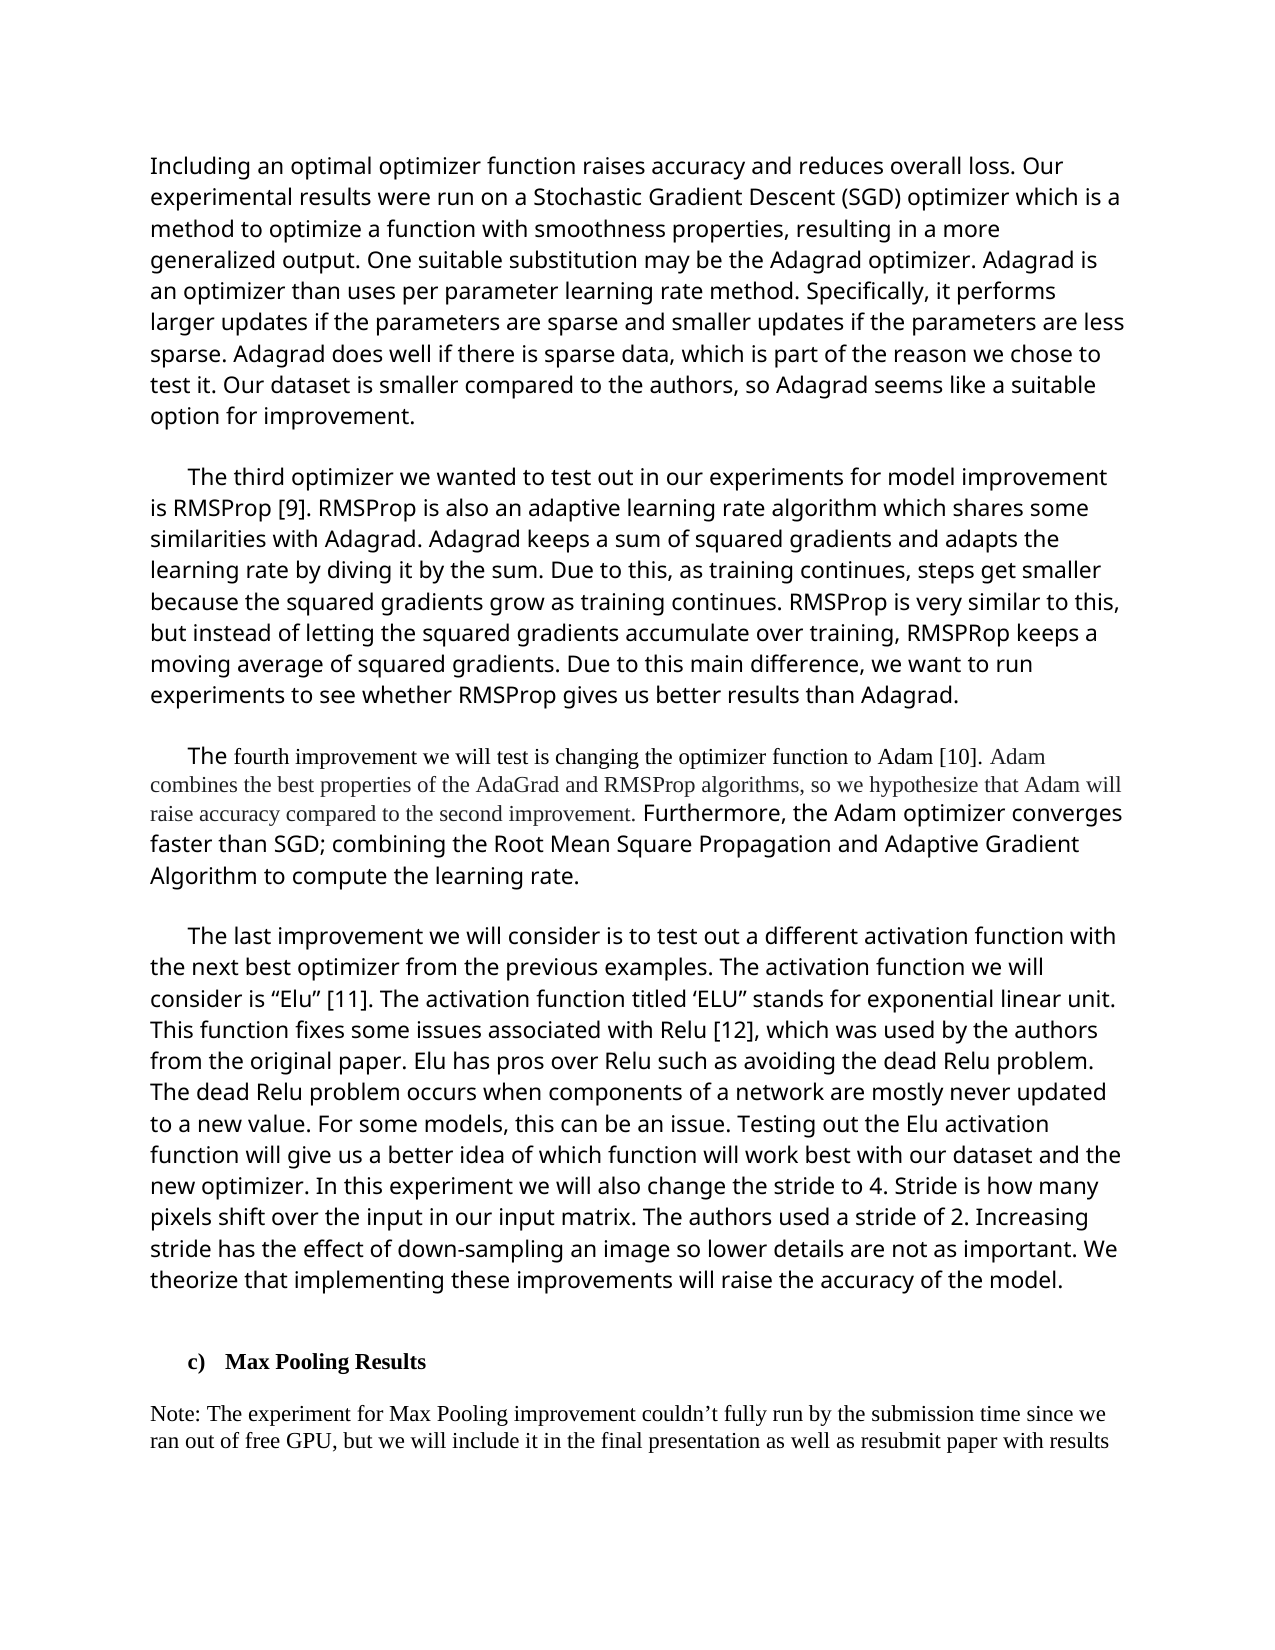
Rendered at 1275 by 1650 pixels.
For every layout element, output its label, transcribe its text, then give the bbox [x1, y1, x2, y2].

text The last improvement we will consider is to test out a different activation function with the next best optimizer from the previous examples. The activation function we will consider is “Elu” [11]. The activation function titled ‘ELU” stands for exponential linear unit. This function fixes some issues associated with Relu [12], which was used by the authors from the original paper. Elu has pros over Relu such as avoiding the dead Relu problem. The dead Relu problem occurs when components of a network are mostly never updated to a new value. For some models, this can be an issue. Testing out the Elu activation function will give us a better idea of which function will work best with our dataset and the new optimizer. In this experiment we will also change the stride to 4. Stride is how many pixels shift over the input in our input matrix. The authors used a stride of 2. Increasing stride has the effect of down-sampling an image so lower details are not as important. We theorize that implementing these improvements will raise the accuracy of the model. [150, 920, 1125, 1295]
list Max Pooling Results [187, 1348, 1125, 1374]
text The third optimizer we wanted to test out in our experiments for model improvement is RMSProp [9]. RMSProp is also an adaptive learning rate algorithm which shares some similarities with Adagrad. Adagrad keeps a sum of squared gradients and adapts the learning rate by diving it by the sum. Due to this, as training continues, steps get smaller because the squared gradients grow as training continues. RMSProp is very similar to this, but instead of letting the squared gradients accumulate over training, RMSPRop keeps a moving average of squared gradients. Due to this main difference, we want to run experiments to see whether RMSProp gives us better results than Adagrad. [150, 460, 1125, 710]
text Note: The experiment for Max Pooling improvement couldn’t fully run by the submission time since we ran out of free GPU, but we will include it in the final presentation as well as resubmit paper with results [150, 1401, 1125, 1453]
text The fourth improvement we will test is changing the optimizer function to Adam [10]. Adam combines the best properties of the AdaGrad and RMSProp algorithms, so we hypothesize that Adam will raise accuracy compared to the second improvement. Furthermore, the Adam optimizer converges faster than SGD; combining the Root Mean Square Propagation and Adaptive Gradient Algorithm to compute the learning rate. [150, 739, 1125, 891]
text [150, 150, 1125, 431]
